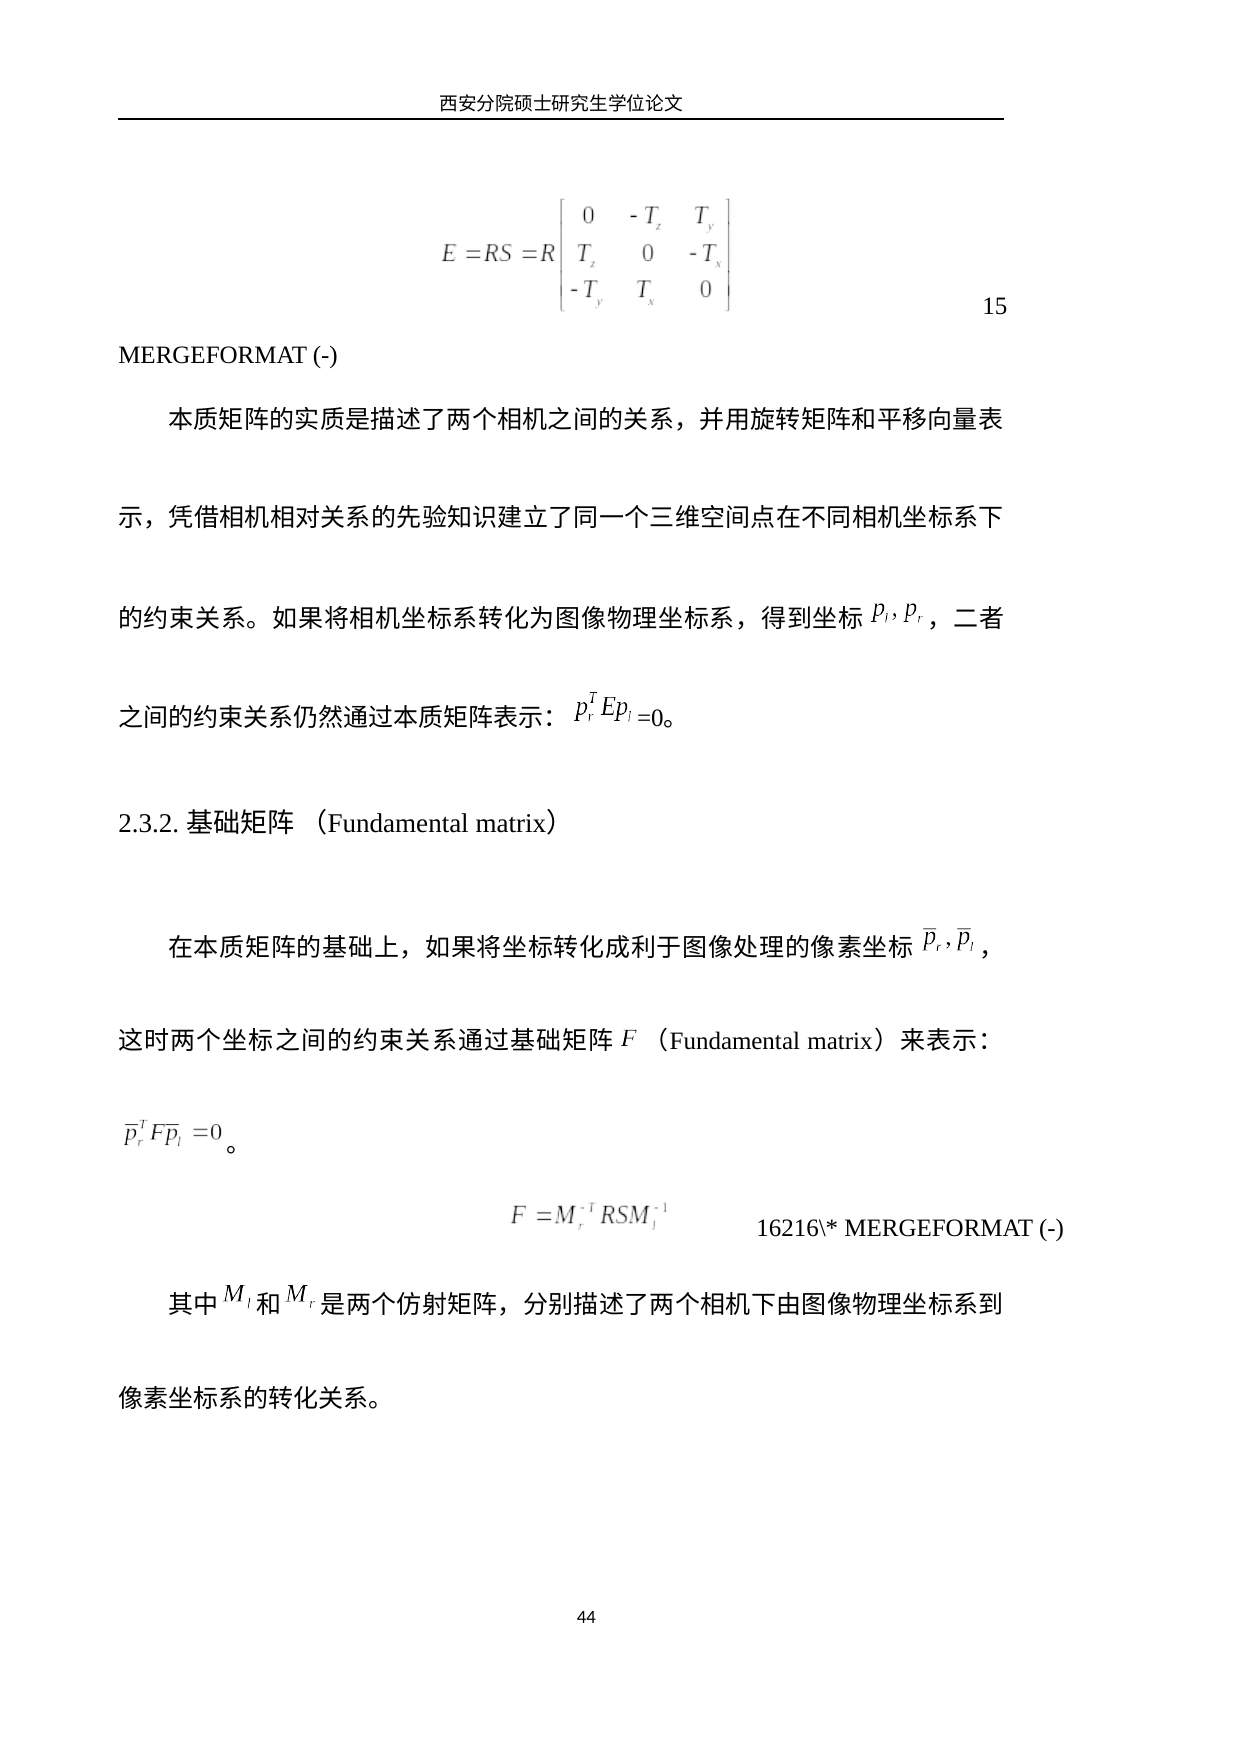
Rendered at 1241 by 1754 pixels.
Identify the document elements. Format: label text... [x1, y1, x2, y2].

text 其中和是两个仿射矩阵，分别描述了两个相机下由图像物理坐标系到像素坐标系的转化关系。 [118, 1266, 1004, 1429]
subtitle 2.3.2. 基础矩阵 （Fundamental matrix） [118, 788, 1004, 853]
text 在本质矩阵的基础上，如果将坐标转化成利于图像处理的像素坐标，这时两个坐标之间的约束关系通过基础矩阵（Fundamental matrix）来表示：。 [118, 909, 1004, 1169]
text 本质矩阵的实质是描述了两个相机之间的关系，并用旋转矩阵和平移向量表示，凭借相机相对关系的先验知识建立了同一个三维空间点在不同相机坐标系下的约束关系。如果将相机坐标系转化为图像物理坐标系，得到坐标，二者之间的约束关系仍然通过本质矩阵表示：=0。 [118, 385, 1004, 743]
